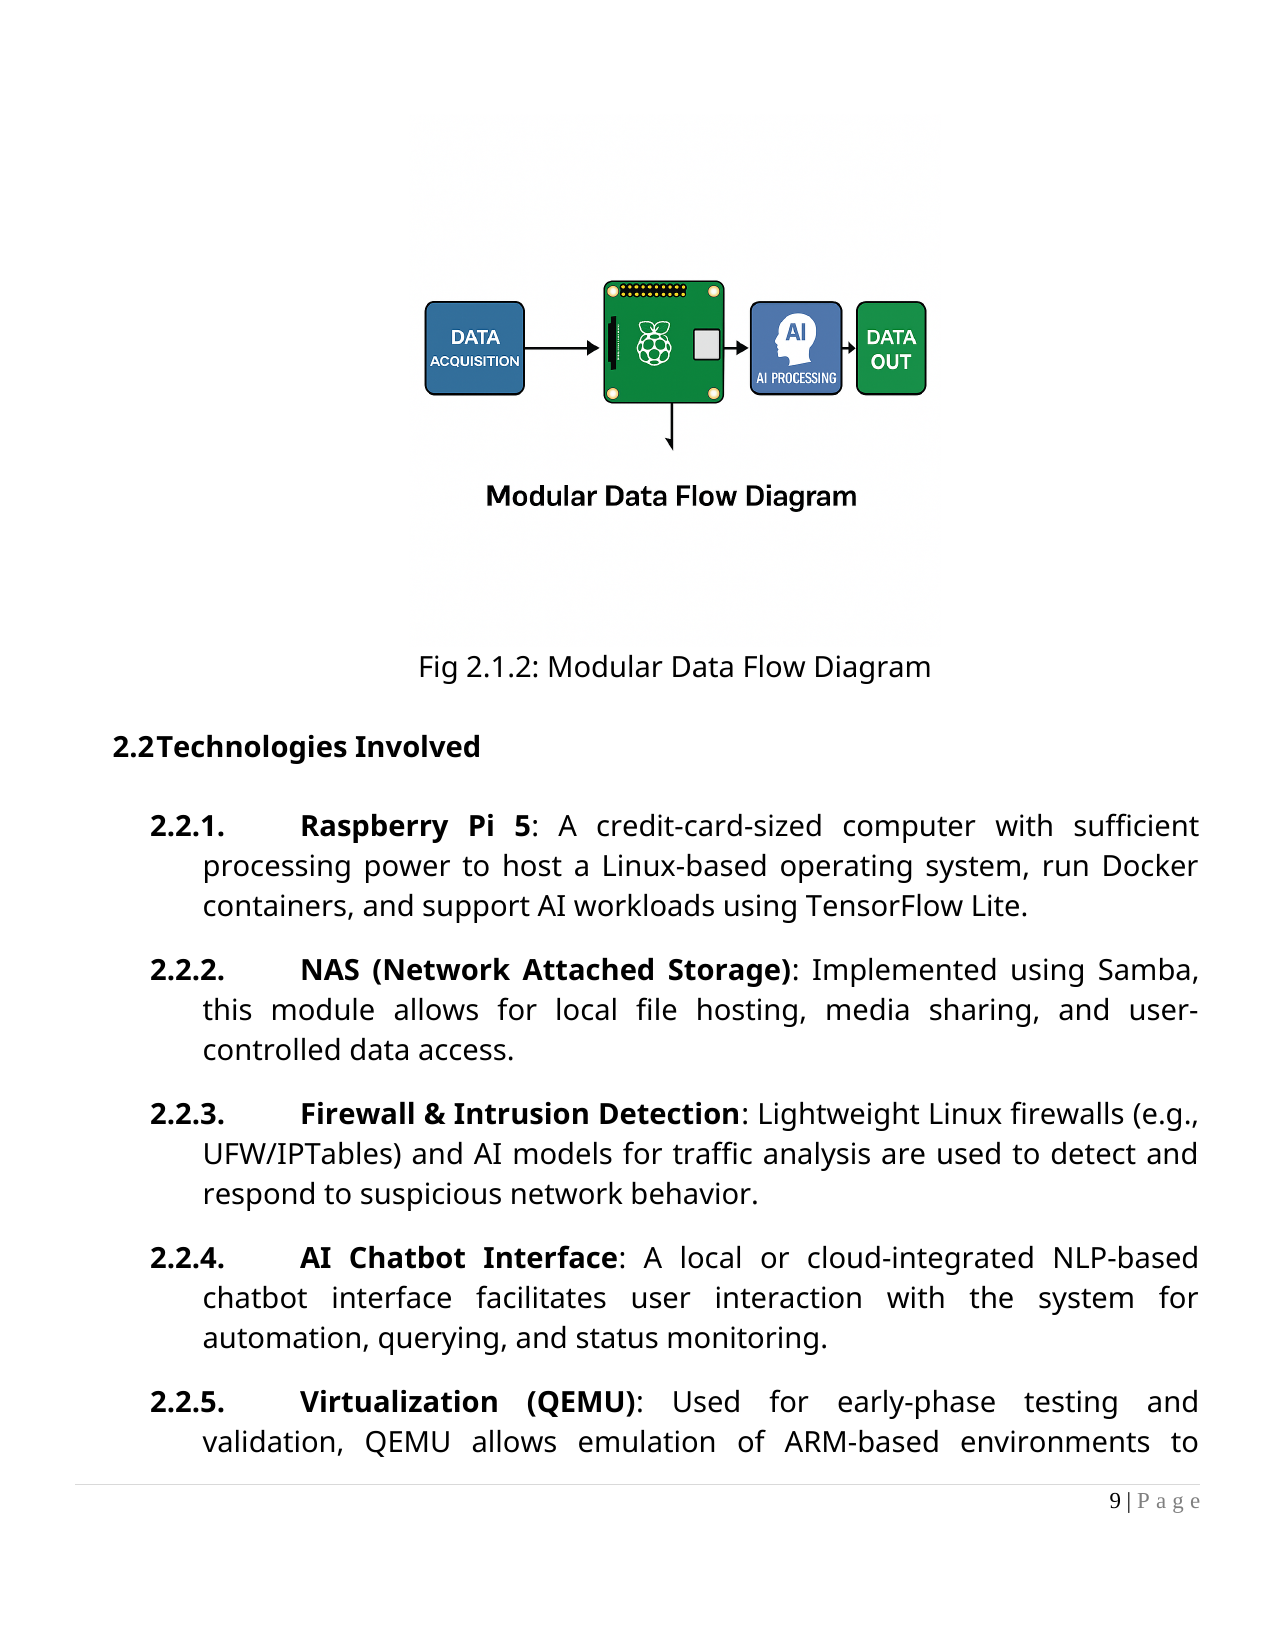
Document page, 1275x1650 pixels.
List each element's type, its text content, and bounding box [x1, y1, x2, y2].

list AI Chatbot Interface: A local or cloud-integrated NLP-based chatbot interface facilitates user interaction with the system for automation, querying, and status monitoring. [150, 1238, 1200, 1357]
list Raspberry Pi 5: A credit-card-sized computer with sufficient processing power to host a Linux-based operating system, run Docker containers, and support AI workloads using TensorFlow Lite. [150, 806, 1200, 924]
list Technologies Involved [112, 726, 1200, 766]
list NAS (Network Attached Storage): Implemented using Samba, this module allows for local file hosting, media sharing, and user-controlled data access. [150, 949, 1200, 1069]
picture [409, 114, 941, 647]
list Firewall & Intrusion Detection: Lightweight Linux firewalls (e.g., UFW/IPTables) and AI models for traffic analysis are used to detect and respond to suspicious network behavior. [150, 1094, 1200, 1213]
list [150, 1382, 1200, 1461]
text Fig 2.1.2: Modular Data Flow Diagram [150, 646, 1200, 686]
